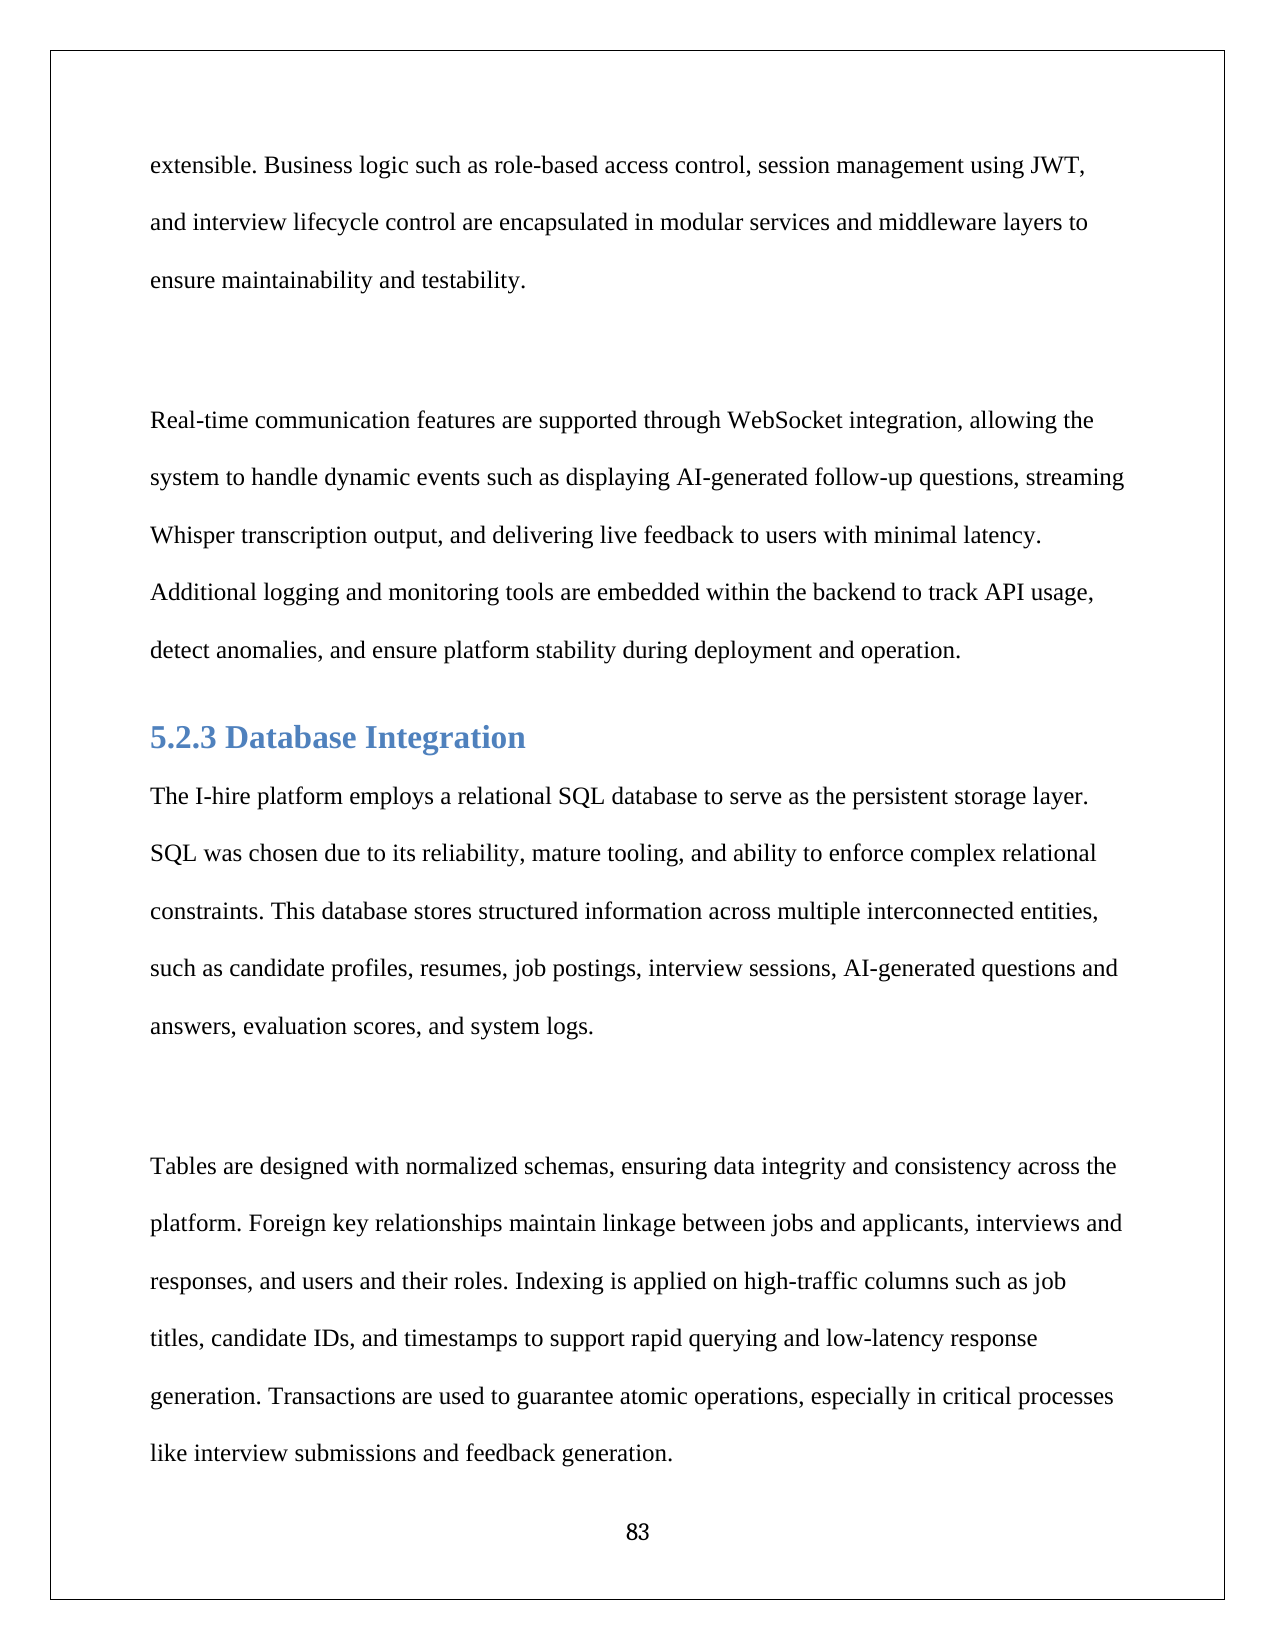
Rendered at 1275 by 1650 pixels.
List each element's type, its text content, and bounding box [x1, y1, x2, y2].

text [150, 150, 1125, 294]
subtitle 5.2.3 Database Integration [150, 717, 1125, 756]
text Real-time communication features are supported through WebSocket integration, allowing the system to handle dynamic events such as displaying AI-generated follow-up questions, streaming Whisper transcription output, and delivering live feedback to users with minimal latency. Additional logging and monitoring tools are embedded within the backend to track API usage, detect anomalies, and ensure platform stability during deployment and operation. [150, 405, 1125, 664]
text Tables are designed with normalized schemas, ensuring data integrity and consistency across the platform. Foreign key relationships maintain linkage between jobs and applicants, interviews and responses, and users and their roles. Indexing is applied on high-traffic columns such as job titles, candidate IDs, and timestamps to support rapid querying and low-latency response generation. Transactions are used to guarantee atomic operations, especially in critical processes like interview submissions and feedback generation. [150, 1151, 1125, 1467]
text The I-hire platform employs a relational SQL database to serve as the persistent storage layer. SQL was chosen due to its reliability, mature tooling, and ability to enforce complex relational constraints. This database stores structured information across multiple interconnected entities, such as candidate profiles, resumes, job postings, interview sessions, AI-generated questions and answers, evaluation scores, and system logs. [150, 781, 1125, 1039]
